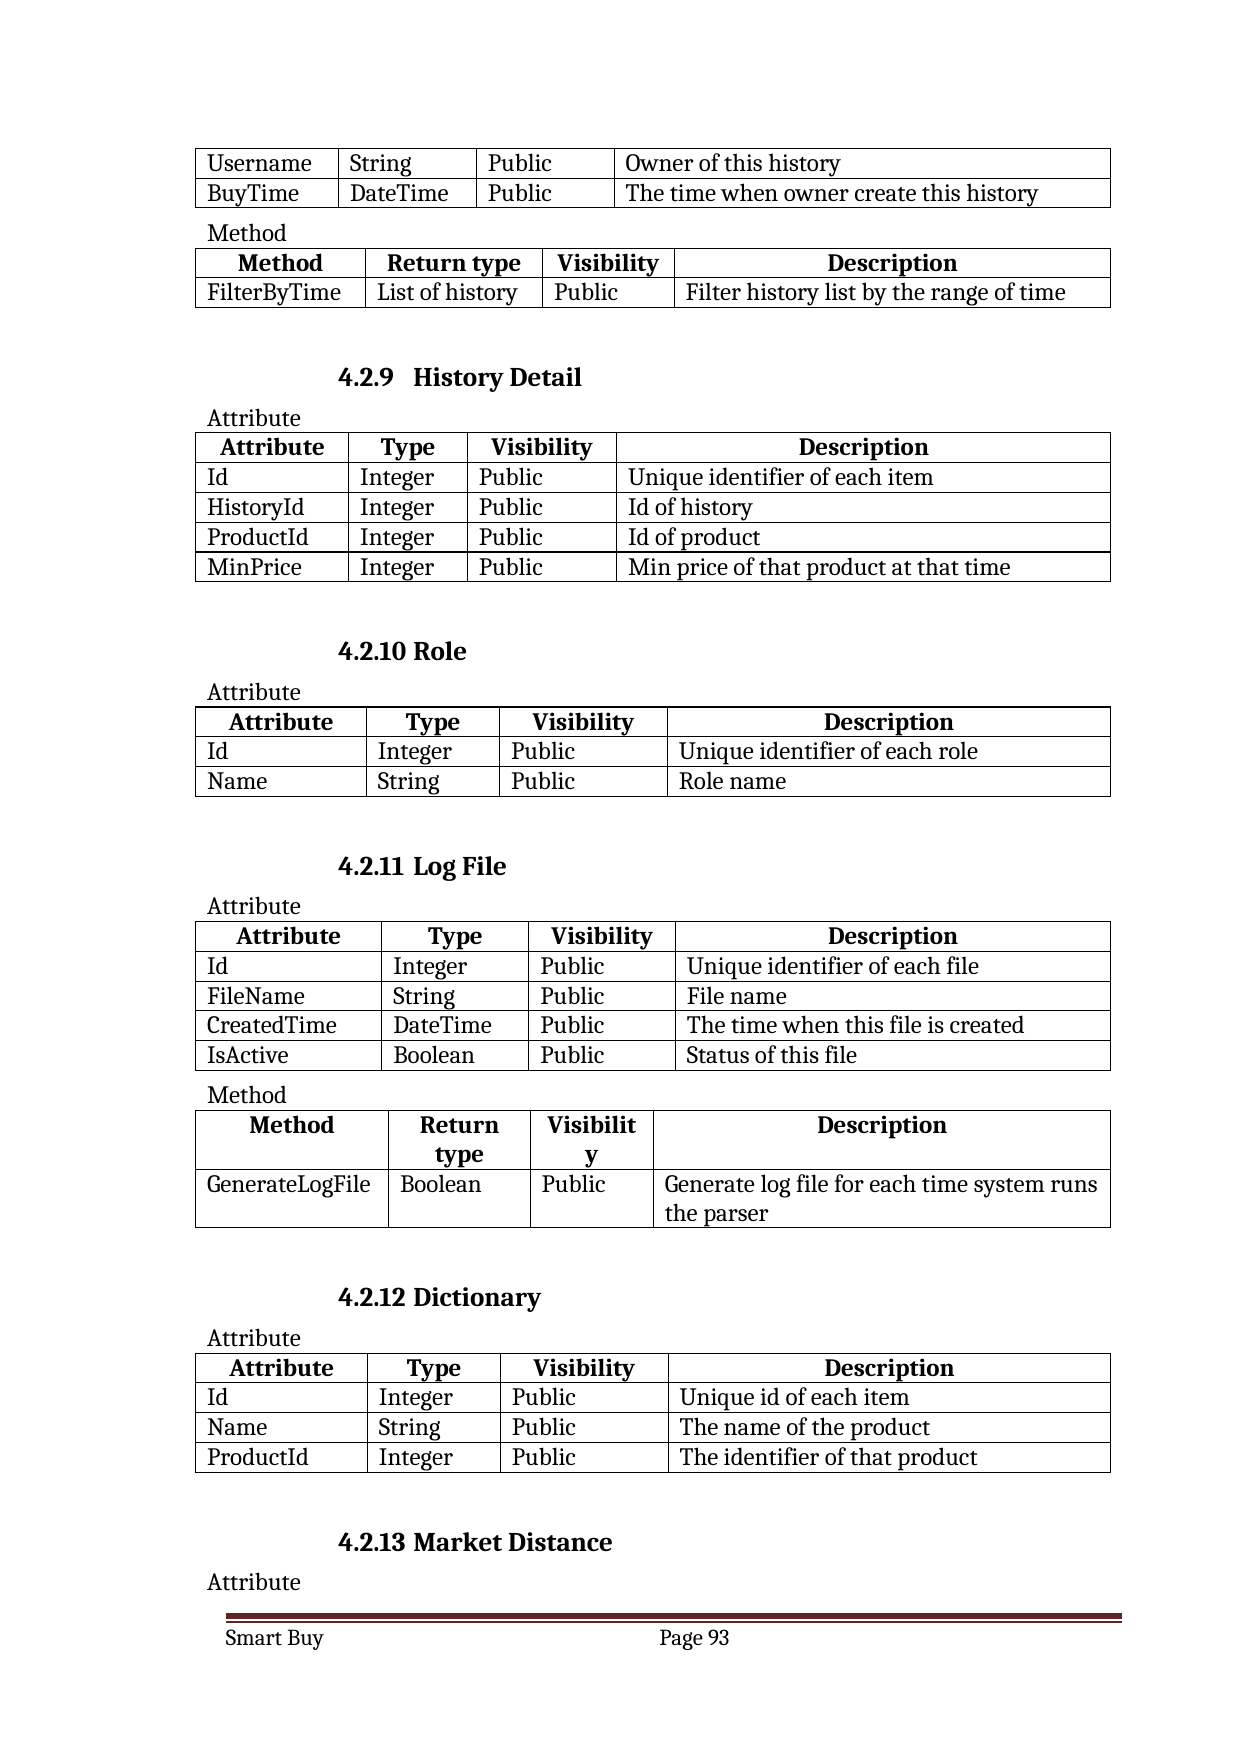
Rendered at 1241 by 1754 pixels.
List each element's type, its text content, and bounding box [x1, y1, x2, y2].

table_header Attribute [196, 1354, 367, 1382]
table_cell Public [468, 523, 616, 551]
table_cell Id of product [617, 523, 1110, 551]
table_header Attribute [196, 433, 348, 462]
table_cell Public [529, 1011, 675, 1040]
table_cell Id [196, 463, 348, 492]
table_cell Unique identifier of each file [676, 952, 1110, 981]
table_cell Public [477, 149, 614, 177]
table_cell Id [196, 1383, 367, 1412]
table_cell Integer [368, 1443, 500, 1472]
table_cell Status of this file [676, 1041, 1110, 1070]
table_cell CreatedTime [196, 1011, 381, 1040]
table_cell Integer [368, 1383, 500, 1412]
table_cell Integer [367, 737, 499, 766]
table_cell Unique id of each item [669, 1383, 1110, 1412]
table_cell GenerateLogFile [196, 1170, 388, 1227]
table_header Type [368, 1354, 500, 1382]
table_cell Public [529, 1041, 675, 1070]
table_cell Owner of this history [615, 149, 1110, 177]
table_cell Public [531, 1170, 653, 1227]
table_cell Id [196, 737, 366, 766]
table_cell IsActive [196, 1041, 381, 1070]
table_cell Min price of that product at that time [617, 553, 1110, 581]
text Attribute [207, 1324, 1122, 1352]
table_cell DateTime [382, 1011, 528, 1040]
table_cell Public [501, 1443, 668, 1472]
table_cell Public [529, 982, 675, 1010]
text Attribute [207, 403, 1122, 432]
text Method [207, 219, 1122, 247]
table_cell FilterByTime [196, 278, 365, 307]
table_cell Integer [349, 523, 467, 551]
table_cell Public [500, 767, 667, 796]
table_cell List of history [366, 278, 542, 307]
table_cell Public [468, 463, 616, 492]
table_cell Filter history list by the range of time [675, 278, 1110, 307]
table_cell Public [468, 553, 616, 581]
text Method [207, 1081, 1122, 1110]
table_cell Integer [349, 553, 467, 581]
table_header Description [676, 922, 1110, 951]
table_cell Public [477, 179, 614, 207]
table_cell BuyTime [196, 179, 338, 207]
subtitle Log File [338, 851, 1122, 882]
table_cell HistoryId [196, 493, 348, 522]
text Attribute [207, 1568, 1122, 1597]
table_cell String [339, 149, 476, 177]
table_cell Public [501, 1413, 668, 1442]
table_cell Public [468, 493, 616, 522]
table_cell Id of history [617, 493, 1110, 522]
table_cell The time when owner create this history [615, 179, 1110, 207]
table_header Type [367, 708, 499, 736]
table_cell String [367, 767, 499, 796]
table_cell Public [501, 1383, 668, 1412]
table_header Attribute [196, 922, 381, 951]
table_cell ProductId [196, 1443, 367, 1472]
table_cell Integer [382, 952, 528, 981]
table_header Visibility [501, 1354, 668, 1382]
text Attribute [207, 678, 1122, 706]
table_cell Boolean [382, 1041, 528, 1070]
subtitle Role [338, 636, 1122, 667]
table_cell The name of the product [669, 1413, 1110, 1442]
table_header Method [196, 1111, 388, 1169]
table_cell Integer [349, 493, 467, 522]
text Attribute [207, 892, 1122, 921]
table_cell Username [196, 149, 338, 177]
table_cell The identifier of that product [669, 1443, 1110, 1472]
table_cell The time when this file is created [676, 1011, 1110, 1040]
table_cell Unique identifier of each item [617, 463, 1110, 492]
table_cell FileName [196, 982, 381, 1010]
table_cell DateTime [339, 179, 476, 207]
table_header Description [654, 1111, 1110, 1169]
table_cell String [368, 1413, 500, 1442]
subtitle Market Distance [338, 1527, 1122, 1558]
table_cell Unique identifier of each role [668, 737, 1110, 766]
table_header Return type [389, 1111, 530, 1169]
table_header Description [668, 708, 1110, 736]
table_header Attribute [196, 708, 366, 736]
table_header Visibility [468, 433, 616, 462]
table_cell MinPrice [196, 553, 348, 581]
table_header Type [349, 433, 467, 462]
table_cell Public [529, 952, 675, 981]
table_header Description [669, 1354, 1110, 1382]
table_cell Role name [668, 767, 1110, 796]
table_cell Public [500, 737, 667, 766]
table_cell String [382, 982, 528, 1010]
table_header Description [617, 433, 1110, 462]
subtitle History Detail [338, 362, 1122, 393]
table_cell Public [543, 278, 674, 307]
table_header Method [196, 249, 365, 277]
subtitle Dictionary [338, 1282, 1122, 1313]
table_header Return type [366, 249, 542, 277]
table_header Type [382, 922, 528, 951]
table_cell File name [676, 982, 1110, 1010]
table_cell Name [196, 1413, 367, 1442]
table_header Visibility [500, 708, 667, 736]
table_header Description [675, 249, 1110, 277]
table_cell Boolean [389, 1170, 530, 1227]
table_cell Integer [349, 463, 467, 492]
table_cell ProductId [196, 523, 348, 551]
table_cell Generate log file for each time system runs the parser [654, 1170, 1110, 1227]
table_header Visibility [543, 249, 674, 277]
table_cell Name [196, 767, 366, 796]
table_header Visibility [529, 922, 675, 951]
table_cell Id [196, 952, 381, 981]
table_header Visibility [531, 1111, 653, 1169]
